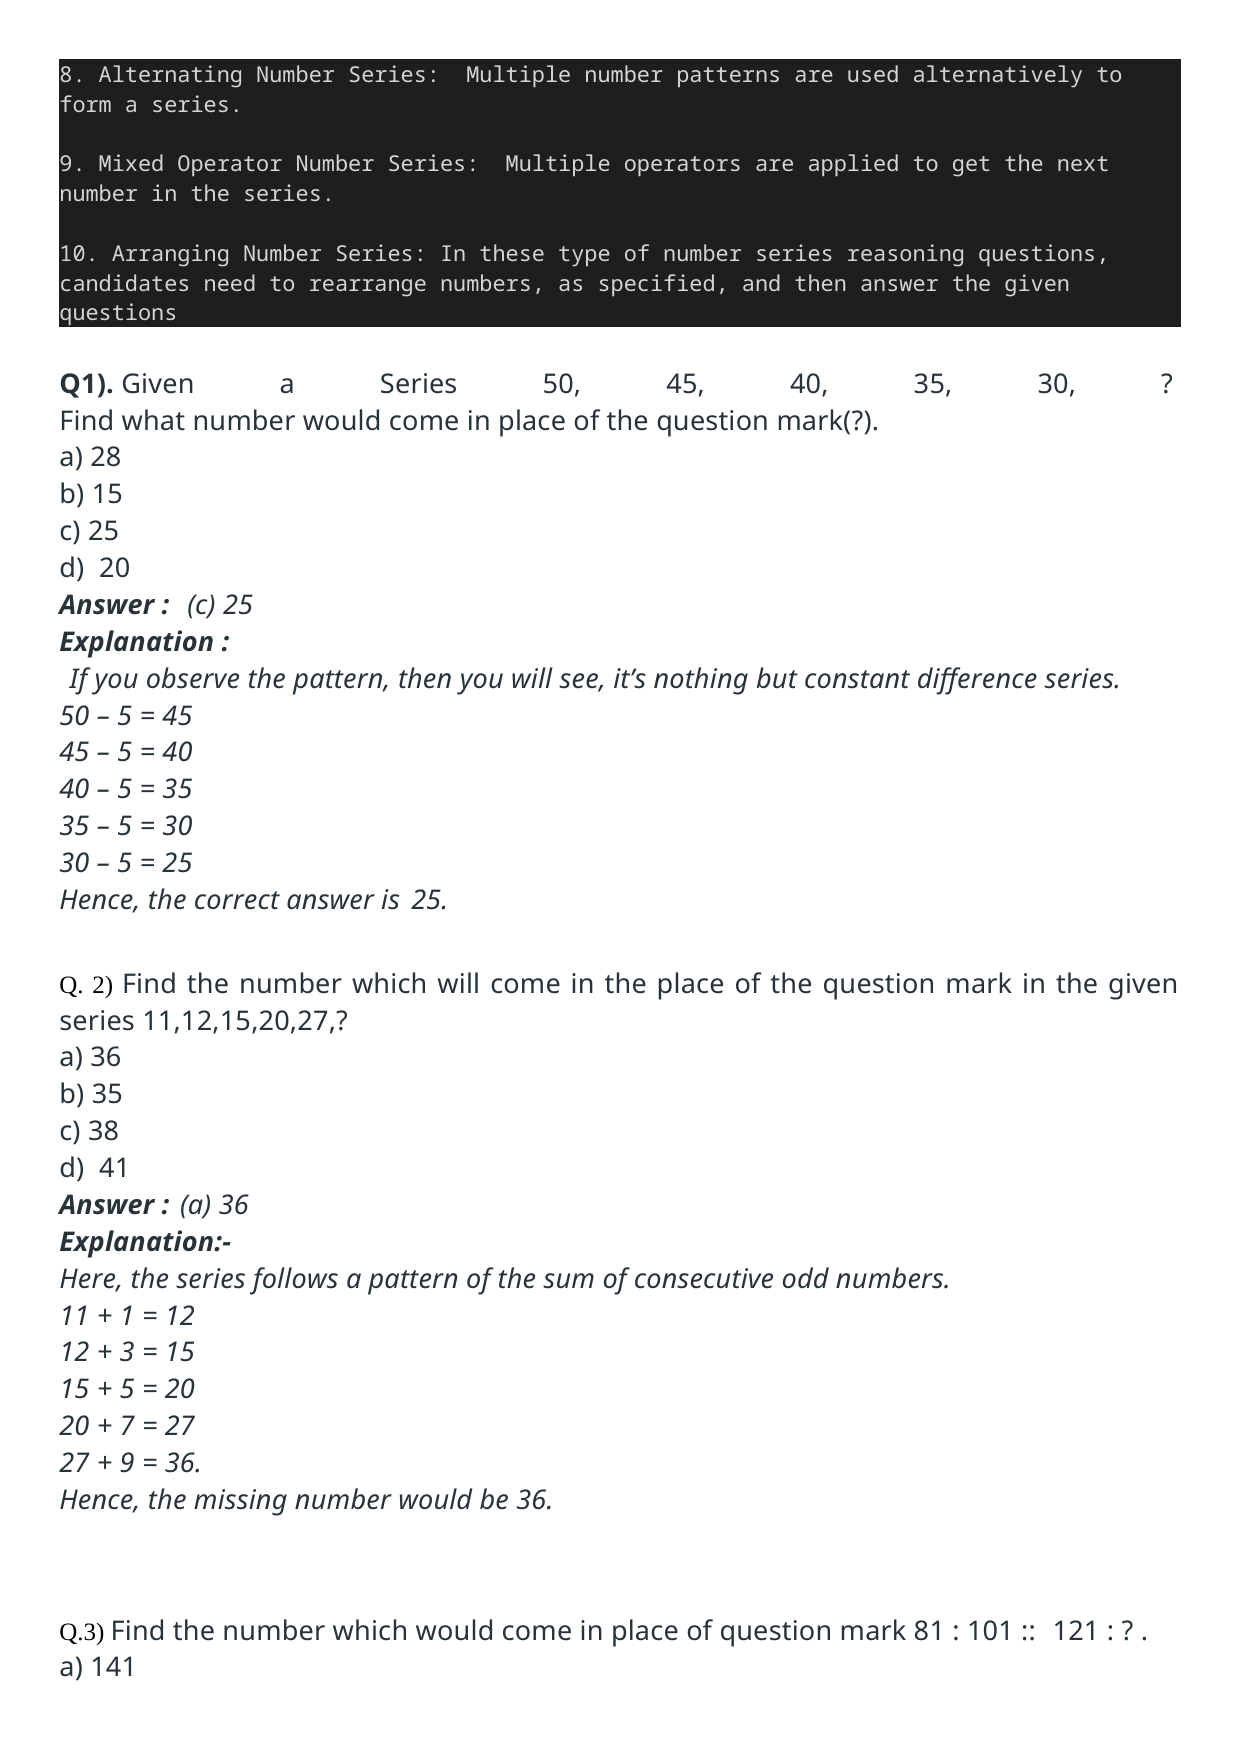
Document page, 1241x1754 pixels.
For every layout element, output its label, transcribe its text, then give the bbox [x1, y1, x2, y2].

text Q. 2) Find the number which will come in the place of the question mark in the given series 11,12,15,20,27,? [59, 964, 1181, 1038]
text 50 – 5 = 45 [59, 696, 1181, 733]
text 15 + 5 = 20 [59, 1370, 1181, 1407]
text 9. Mixed Operator Number Series: Multiple operators are applied to get the next number in the series. [59, 148, 1181, 208]
text a) 141 [59, 1648, 1181, 1685]
text If you observe the pattern, then you will see, it’s nothing but constant difference series. [59, 659, 1181, 696]
text a) 36 [59, 1038, 1181, 1075]
text d) 20 [59, 548, 1181, 585]
text 12 + 3 = 15 [59, 1333, 1181, 1370]
text Explanation:- [59, 1222, 1181, 1259]
text 45 – 5 = 40 [59, 733, 1181, 770]
text Here, the series follows a pattern of the sum of consecutive odd numbers. [59, 1259, 1181, 1296]
text Explanation : [59, 622, 1181, 659]
text d) 41 [59, 1148, 1181, 1185]
text Q.3) Find the number which would come in place of question mark 81 : 101 :: 121 : ? . [59, 1611, 1181, 1648]
text Answer : (c) 25 [59, 585, 1181, 622]
text Q1). Given a Series 50, 45, 40, 35, 30, ? Find what number would come in place of the question mark(?). [59, 364, 1181, 438]
text 11 + 1 = 12 [59, 1296, 1181, 1333]
text c) 25 [59, 512, 1181, 548]
text 20 + 7 = 27 [59, 1407, 1181, 1443]
text b) 35 [59, 1075, 1181, 1112]
text 30 – 5 = 25 [59, 843, 1181, 880]
text 40 – 5 = 35 [59, 770, 1181, 807]
text 10. Arranging Number Series: In these type of number series reasoning questions, candidates need to rearrange numbers, as specified, and then answer the given questions [59, 238, 1181, 327]
text b) 15 [59, 475, 1181, 512]
text a) 28 [59, 438, 1181, 475]
text Hence, the correct answer is 25. [59, 880, 1181, 917]
text Answer : (a) 36 [59, 1185, 1181, 1222]
text 8. Alternating Number Series: Multiple number patterns are used alternatively to form a series. [59, 59, 1181, 119]
text Hence, the missing number would be 36. [59, 1480, 1181, 1517]
text 35 – 5 = 30 [59, 807, 1181, 843]
text 27 + 9 = 36. [59, 1443, 1181, 1480]
text c) 38 [59, 1112, 1181, 1148]
